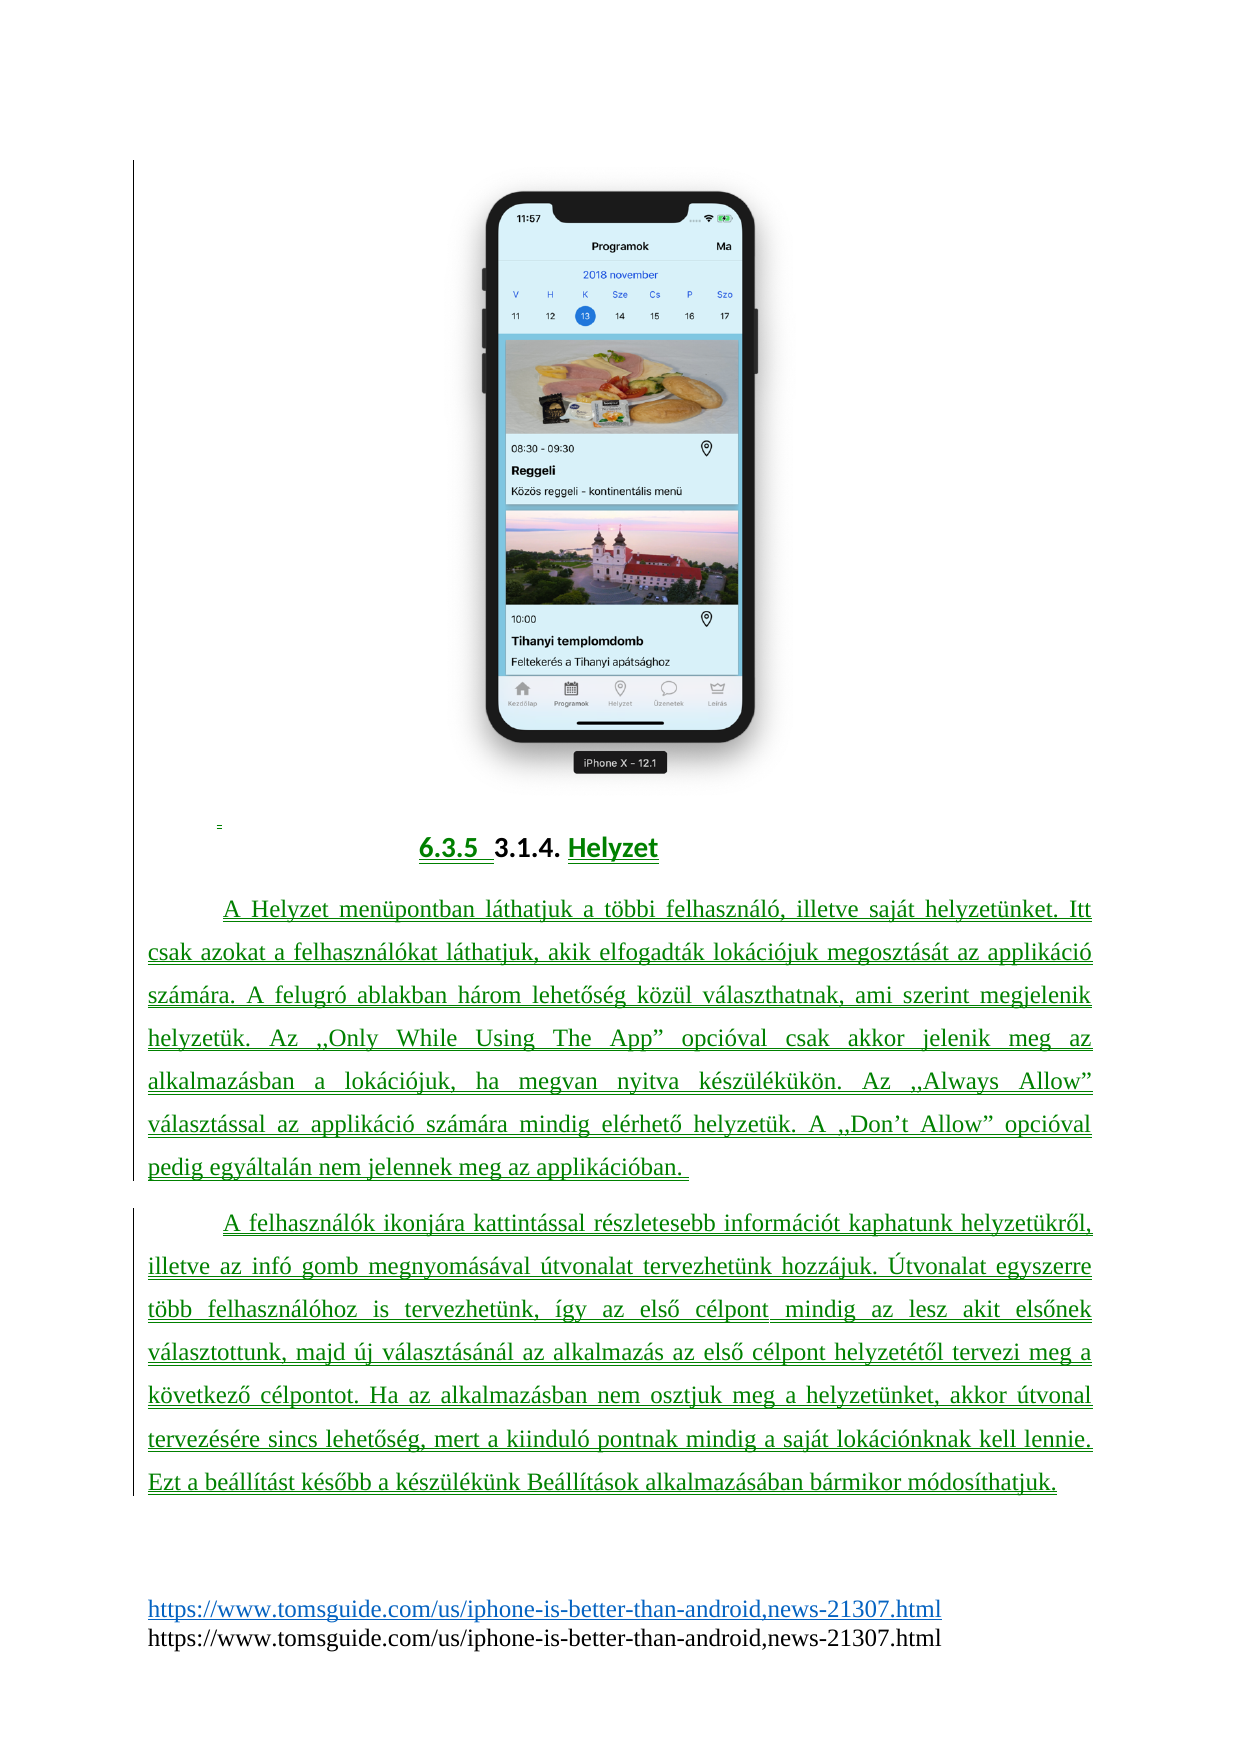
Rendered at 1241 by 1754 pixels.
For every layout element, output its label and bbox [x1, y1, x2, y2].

picture [435, 160, 806, 802]
